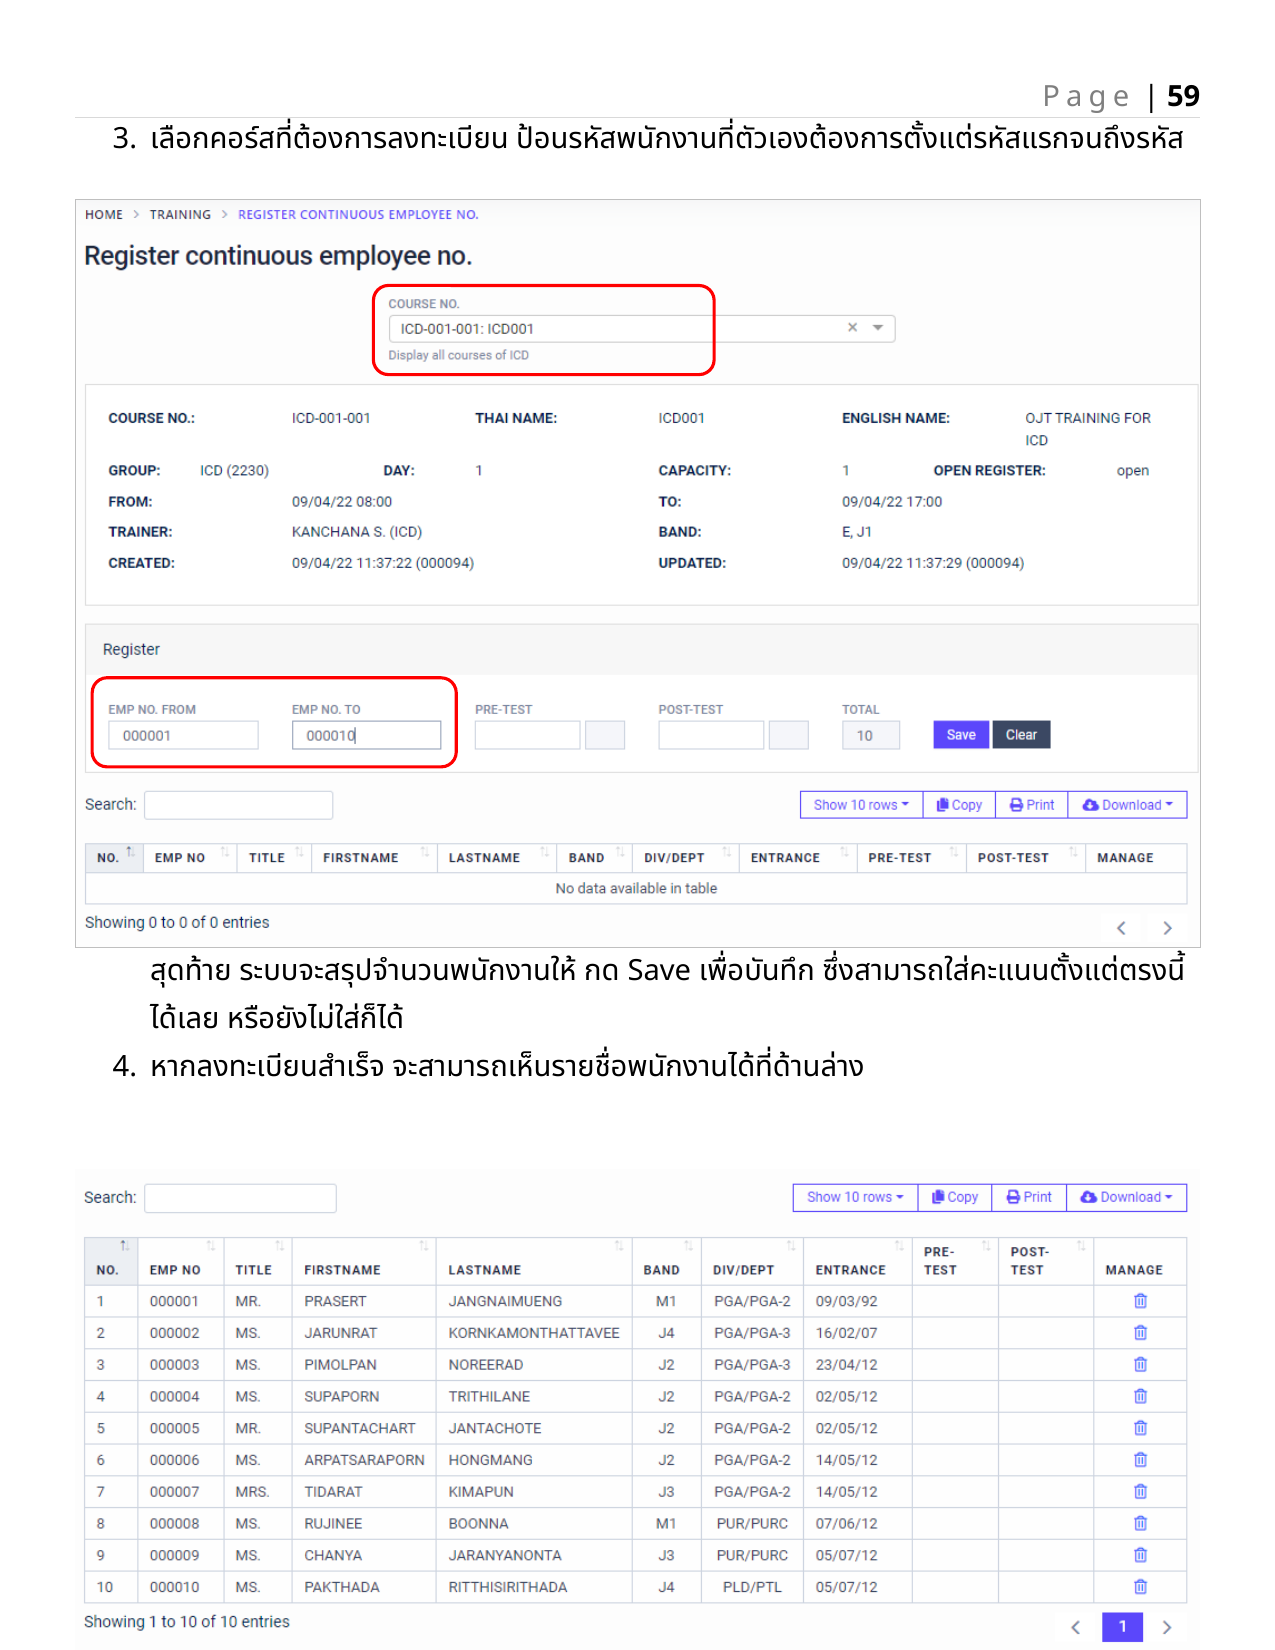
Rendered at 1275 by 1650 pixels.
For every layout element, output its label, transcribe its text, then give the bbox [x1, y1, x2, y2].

picture [75, 1169, 1200, 1650]
picture [76, 200, 1200, 947]
list เลือกคอร์สที่ต้องการลงทะเบียน ป้อนรหัสพนักงานที่ตัวเองต้องการตั้งแต่รหัสแรกจนถึงรหัสสุดท้าย ระบบจะสรุปจำนวนพนักงานให้ กด Save เพื่อบันทึก ซึ่งสามารถใส่คะแนนตั้งแต่ตรงนี้ได้เลย หรือยังไม่ใส่ก็ได้ [112, 948, 1200, 1041]
list เลือกคอร์สที่ต้องการลงทะเบียน ป้อนรหัสพนักงานที่ตัวเองต้องการตั้งแต่รหัสแรกจนถึงรหัสสุดท้าย ระบบจะสรุปจำนวนพนักงานให้ กด Save เพื่อบันทึก ซึ่งสามารถใส่คะแนนตั้งแต่ตรงนี้ได้เลย หรือยังไม่ใส่ก็ได้ [112, 118, 1200, 199]
list หากลงทะเบียนสำเร็จ จะสามารถเห็นรายชื่อพนักงานได้ที่ด้านล่าง [112, 1045, 1200, 1089]
